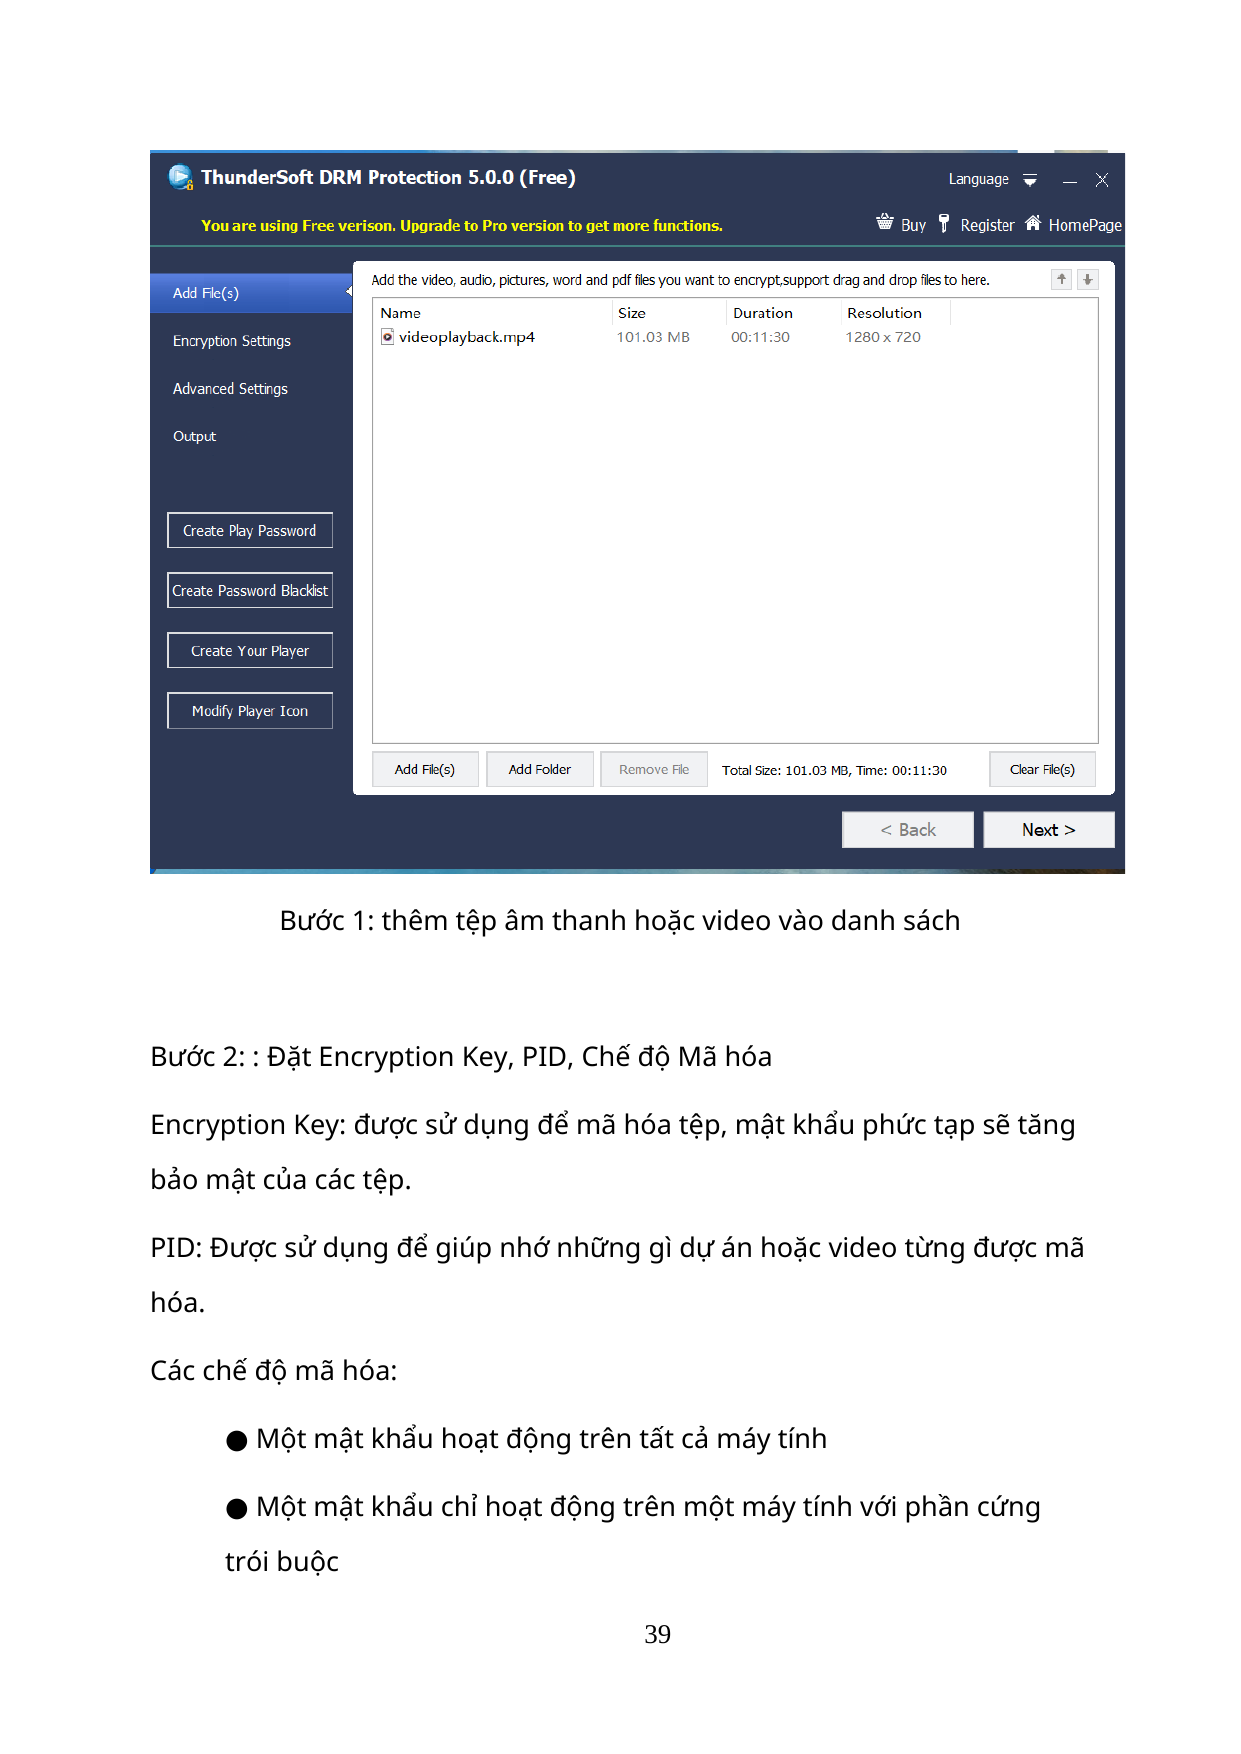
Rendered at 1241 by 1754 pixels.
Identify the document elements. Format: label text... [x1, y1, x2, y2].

text PID: Được sử dụng để giúp nhớ những gì dự án hoặc video từng được mã hóa. [150, 1228, 1090, 1320]
picture [150, 150, 1125, 874]
text ● Một mật khẩu hoạt động trên tất cả máy tính [225, 1419, 1090, 1456]
text ● Một mật khẩu chỉ hoạt động trên một máy tính với phần cứng trói buộc [225, 1487, 1090, 1579]
text Encryption Key: được sử dụng để mã hóa tệp, mật khẩu phức tạp sẽ tăng bảo mật của các tệp. [150, 1105, 1090, 1197]
text Bước 1: thêm tệp âm thanh hoặc video vào danh sách [150, 902, 1090, 938]
text Các chế độ mã hóa: [150, 1351, 1090, 1388]
text Bước 2: : Đặt Encryption Key, PID, Chế độ Mã hóa [150, 1037, 1090, 1074]
